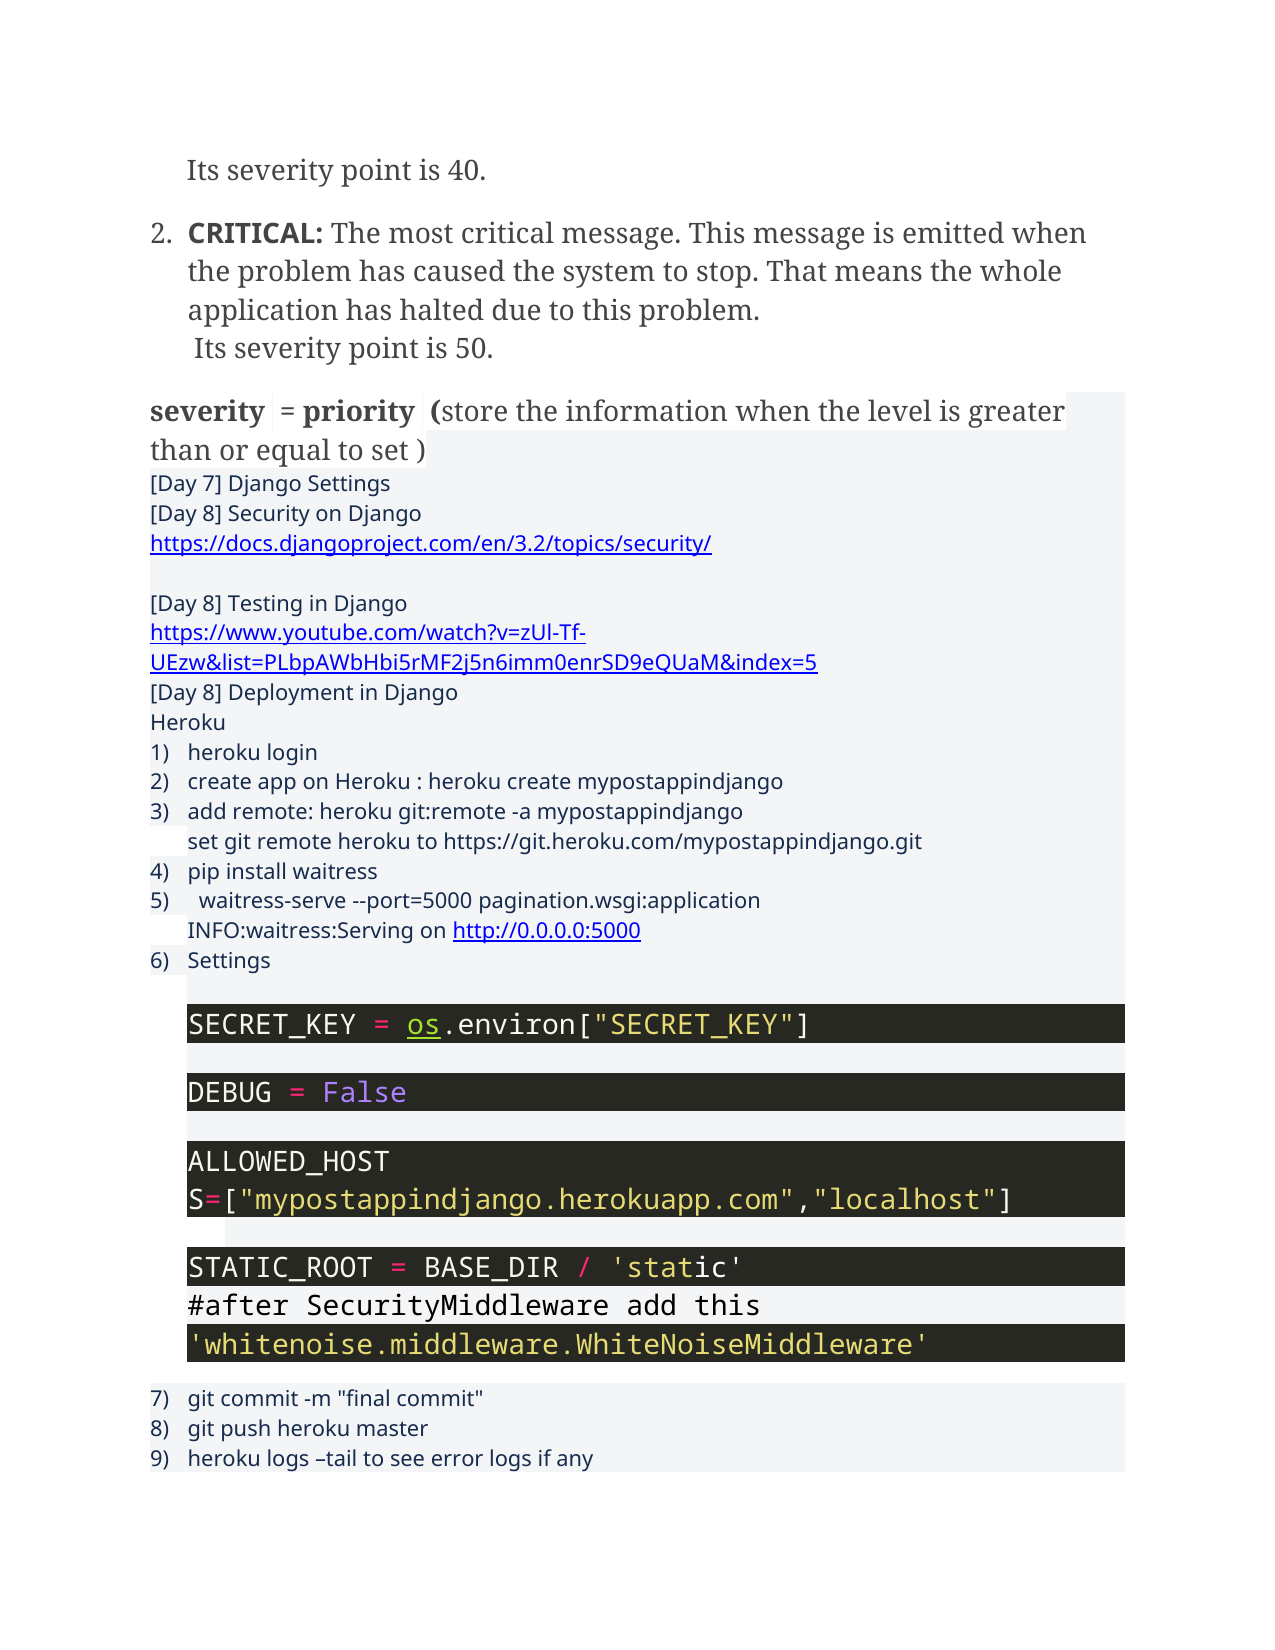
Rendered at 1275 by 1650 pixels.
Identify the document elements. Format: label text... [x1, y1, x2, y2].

list add remote: heroku git:remote -a mypostappindjango [150, 796, 1125, 826]
list set git remote heroku to https://git.heroku.com/mypostappindjango.git [187, 826, 1125, 856]
text STATIC_ROOT = BASE_DIR / 'static' [187, 1247, 1125, 1286]
text https://www.youtube.com/watch?v=zUl-Tf-UEzw&list=PLbpAWbHbi5rMF2j5n6imm0enrSD9eQUaM&index=5 [150, 617, 1125, 677]
list waitress-serve --port=5000 pagination.wsgi:application [150, 885, 1125, 915]
list CRITICAL: The most critical message. This message is emitted when the problem has caused the system to stop. That means the whole application has halted due to this problem. [150, 213, 1125, 328]
list Settings [150, 945, 1125, 975]
list INFO:waitress:Serving on http://0.0.0.0:5000 [187, 915, 1125, 945]
list git push heroku master [150, 1413, 1125, 1443]
text Its severity point is 40. [150, 150, 1125, 188]
text [Day 8] Testing in Django [150, 587, 1125, 617]
text Its severity point is 50. [150, 328, 1125, 367]
list git commit -m "final commit" [150, 1383, 1125, 1413]
text Heroku [150, 707, 1125, 736]
text [Day 7] Django Settings [150, 468, 1125, 498]
list SECRET_KEY = os.environ["SECRET_KEY"] [187, 1004, 1125, 1043]
text [Day 8] Deployment in Django [150, 677, 1125, 707]
text ALLOWED_HOSTS=["mypostappindjango.herokuapp.com","localhost"] [187, 1141, 1125, 1217]
list pip install waitress [150, 856, 1125, 885]
list create app on Heroku : heroku create mypostappindjango [150, 766, 1125, 796]
text https://docs.djangoproject.com/en/3.2/topics/security/ [150, 528, 1125, 558]
text 'whitenoise.middleware.WhiteNoiseMiddleware' [187, 1324, 1125, 1362]
text DEBUG = False [187, 1073, 1125, 1111]
list heroku login [150, 736, 1125, 766]
list #after SecurityMiddleware add this [187, 1286, 1125, 1324]
list severity = priority (store the information when the level is greater than or equal to set ) [426, 392, 1125, 468]
text [Day 8] Security on Django [150, 498, 1125, 528]
list heroku logs –tail to see error logs if any [150, 1443, 1125, 1472]
